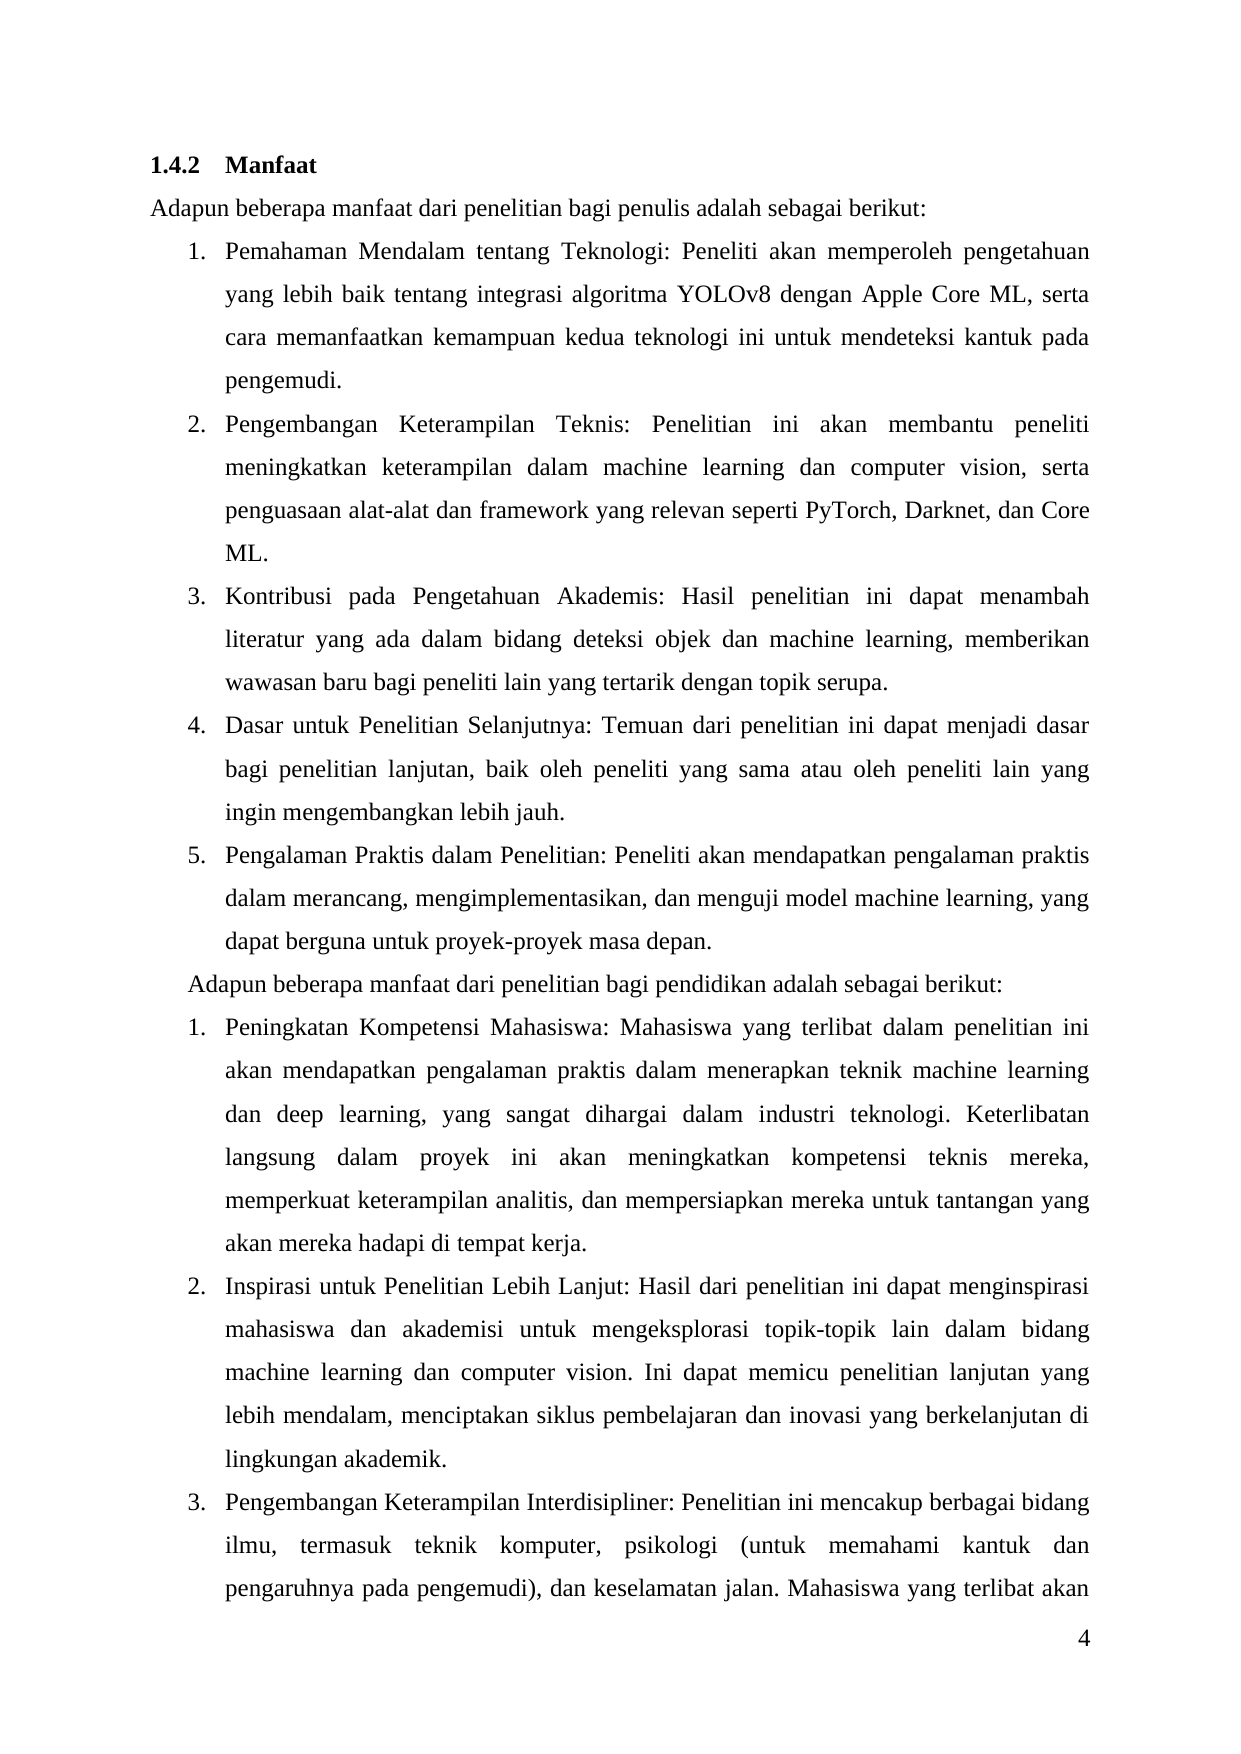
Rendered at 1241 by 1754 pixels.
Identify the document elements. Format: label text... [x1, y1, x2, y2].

subtitle Manfaat [150, 150, 1090, 179]
list Kontribusi pada Pengetahuan Akademis: Hasil penelitian ini dapat menambah literatur yang ada dalam bidang deteksi objek dan machine learning, memberikan wawasan baru bagi peneliti lain yang tertarik dengan topik serupa. [187, 581, 1090, 696]
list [187, 1487, 1090, 1602]
list Dasar untuk Penelitian Selanjutnya: Temuan dari penelitian ini dapat menjadi dasar bagi penelitian lanjutan, baik oleh peneliti yang sama atau oleh peneliti lain yang ingin mengembangkan lebih jauh. [187, 711, 1090, 826]
text Adapun beberapa manfaat dari penelitian bagi pendidikan adalah sebagai berikut: [187, 969, 1090, 998]
list Inspirasi untuk Penelitian Lebih Lanjut: Hasil dari penelitian ini dapat menginspirasi mahasiswa dan akademisi untuk mengeksplorasi topik-topik lain dalam bidang machine learning dan computer vision. Ini dapat memicu penelitian lanjutan yang lebih mendalam, menciptakan siklus pembelajaran dan inovasi yang berkelanjutan di lingkungan akademik. [187, 1271, 1090, 1472]
list Pengalaman Praktis dalam Penelitian: Peneliti akan mendapatkan pengalaman praktis dalam merancang, mengimplementasikan, dan menguji model machine learning, yang dapat berguna untuk proyek-proyek masa depan. [187, 840, 1090, 955]
list Peningkatan Kompetensi Mahasiswa: Mahasiswa yang terlibat dalam penelitian ini akan mendapatkan pengalaman praktis dalam menerapkan teknik machine learning dan deep learning, yang sangat dihargai dalam industri teknologi. Keterlibatan langsung dalam proyek ini akan meningkatkan kompetensi teknis mereka, memperkuat keterampilan analitis, dan mempersiapkan mereka untuk tantangan yang akan mereka hadapi di tempat kerja. [187, 1012, 1090, 1257]
list Pemahaman Mendalam tentang Teknologi: Peneliti akan memperoleh pengetahuan yang lebih baik tentang integrasi algoritma YOLOv8 dengan Apple Core ML, serta cara memanfaatkan kemampuan kedua teknologi ini untuk mendeteksi kantuk pada pengemudi. [187, 236, 1090, 394]
list Pengembangan Keterampilan Teknis: Penelitian ini akan membantu peneliti meningkatkan keterampilan dalam machine learning dan computer vision, serta penguasaan alat-alat dan framework yang relevan seperti PyTorch, Darknet, dan Core ML. [187, 409, 1090, 567]
text Adapun beberapa manfaat dari penelitian bagi penulis adalah sebagai berikut: [150, 193, 1090, 222]
